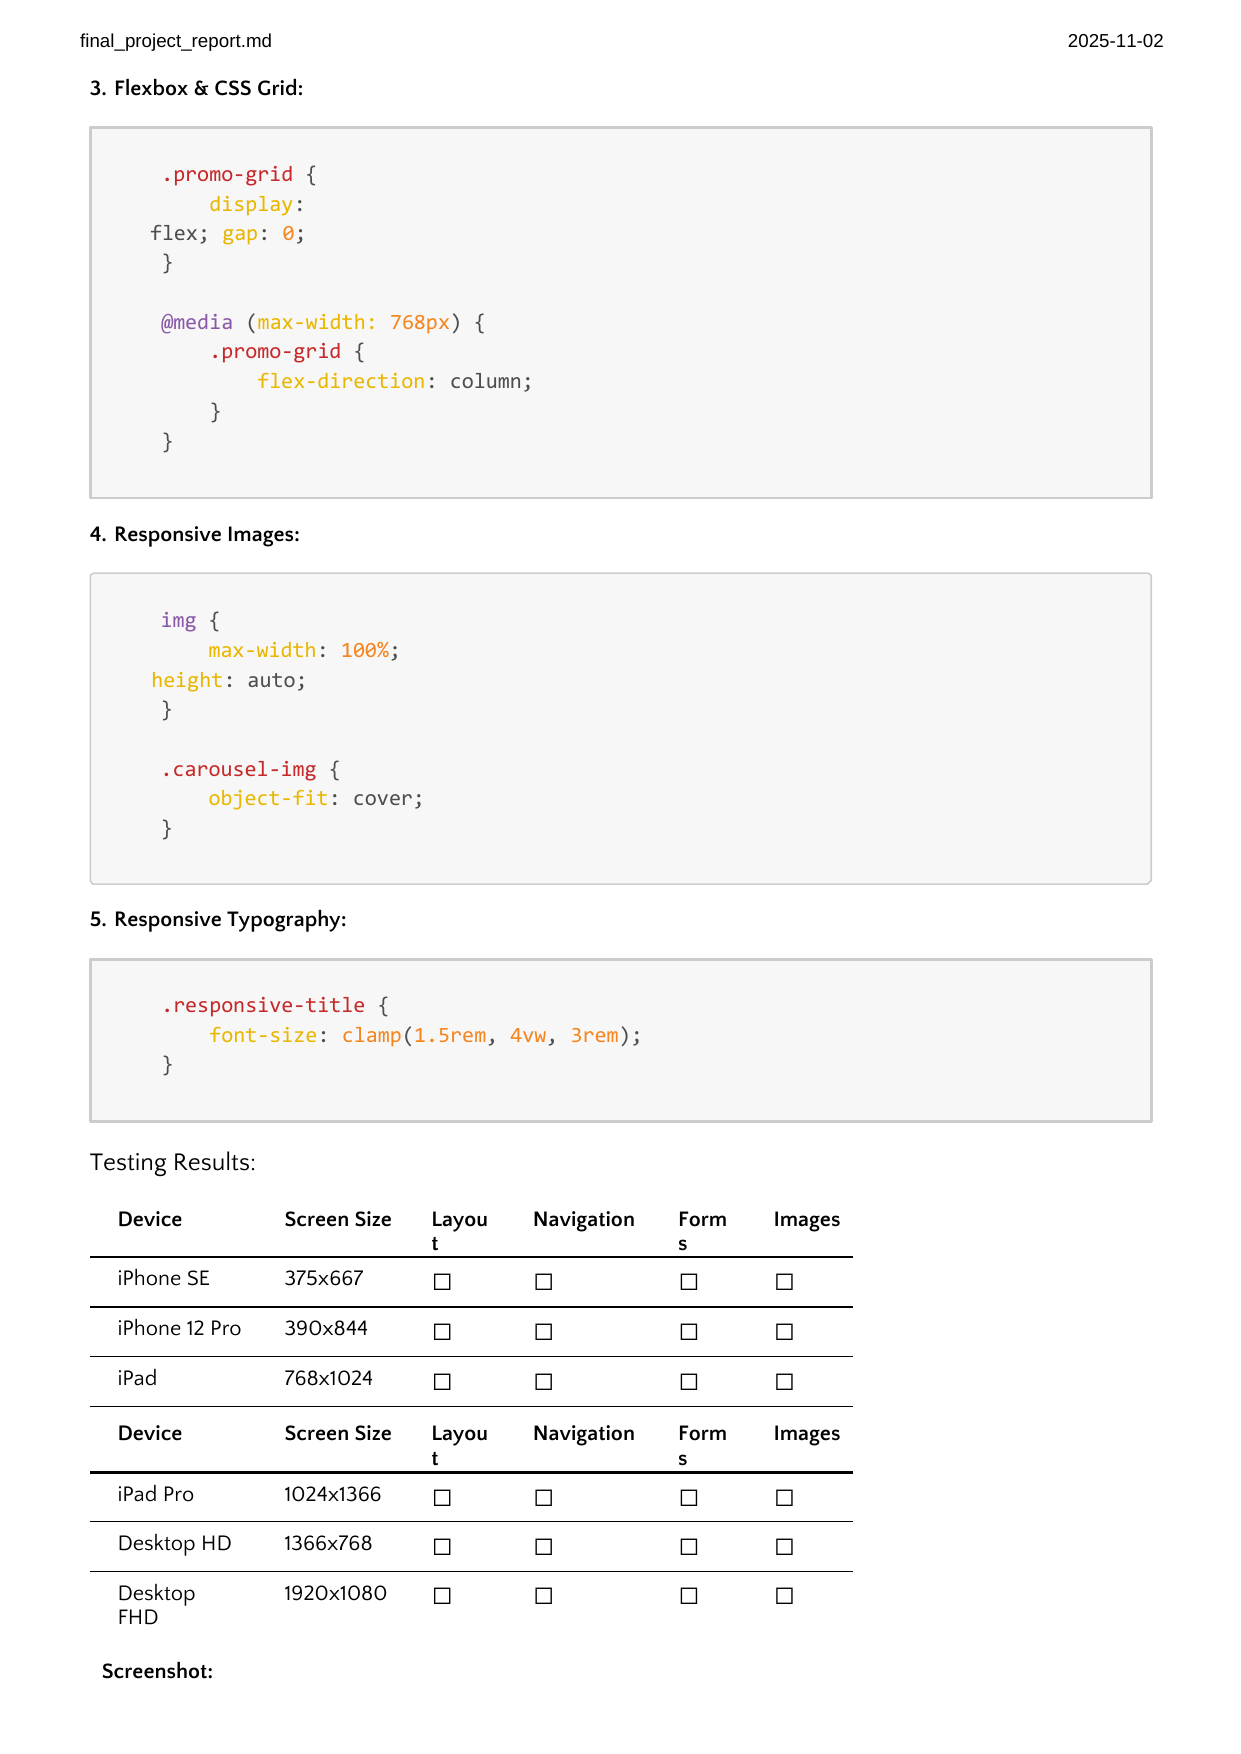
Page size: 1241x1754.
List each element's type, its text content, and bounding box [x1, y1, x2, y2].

table_cell ✅ [746, 1308, 853, 1356]
table_cell iPad [90, 1357, 257, 1406]
list Responsive Typography: [89, 589, 1166, 933]
table_cell iPhone 12 Pro [90, 1308, 257, 1356]
table_cell ✅ [651, 1357, 746, 1406]
table_cell ✅ [506, 1308, 651, 1356]
table_cell ✅ [506, 1522, 651, 1571]
table_cell ✅ [404, 1572, 506, 1686]
table_cell ✅ [404, 1308, 506, 1356]
table_cell 1024x1366 [253, 1474, 404, 1521]
table_cell iPhone SE [90, 1258, 257, 1306]
table_cell ✅ [651, 1572, 746, 1686]
table_header Navigation [506, 1208, 651, 1256]
table_cell ✅ [746, 1572, 853, 1686]
table_cell ✅ [506, 1572, 651, 1686]
table_header Layout [404, 1422, 506, 1471]
table_cell ✅ [746, 1258, 853, 1306]
table_cell ✅ [651, 1522, 746, 1571]
table_cell ✅ [746, 1522, 853, 1571]
table_header Screen Size [253, 1422, 404, 1471]
table_header Navigation [506, 1422, 651, 1471]
table_cell ✅ [506, 1474, 651, 1521]
table_header Device [90, 1422, 253, 1471]
table_cell 375x667 [257, 1258, 404, 1306]
table_cell Desktop FHD Screenshot: [90, 1572, 253, 1686]
list Flexbox & CSS Grid: [89, 77, 1166, 101]
table_cell ✅ [404, 1258, 506, 1306]
table_cell ✅ [506, 1258, 651, 1306]
table_cell ✅ [404, 1474, 506, 1521]
table_cell ✅ [506, 1357, 651, 1406]
table_cell 1920x1080 [253, 1572, 404, 1686]
table_header Forms [651, 1422, 746, 1471]
table_cell ✅ [746, 1474, 853, 1521]
table_header Images [746, 1208, 853, 1256]
table_header Device [90, 1208, 257, 1256]
table_cell 768x1024 [257, 1357, 404, 1406]
table_header Layout [404, 1208, 506, 1256]
table_header Images [746, 1422, 853, 1471]
text Testing Results: [89, 977, 1166, 1176]
table_cell ✅ [404, 1522, 506, 1571]
table_cell iPad Pro [90, 1474, 253, 1521]
table_cell 1366x768 [253, 1522, 404, 1571]
table_cell ✅ [651, 1258, 746, 1306]
table_cell Desktop HD [90, 1522, 253, 1571]
table_cell ✅ [651, 1308, 746, 1356]
table_cell ✅ [651, 1474, 746, 1521]
table_cell 390x844 [257, 1308, 404, 1356]
table_cell ✅ [746, 1357, 853, 1406]
list Responsive Images: [89, 143, 1166, 547]
table_cell ✅ [404, 1357, 506, 1406]
table_header Forms [651, 1208, 746, 1256]
table_header Screen Size [257, 1208, 404, 1256]
